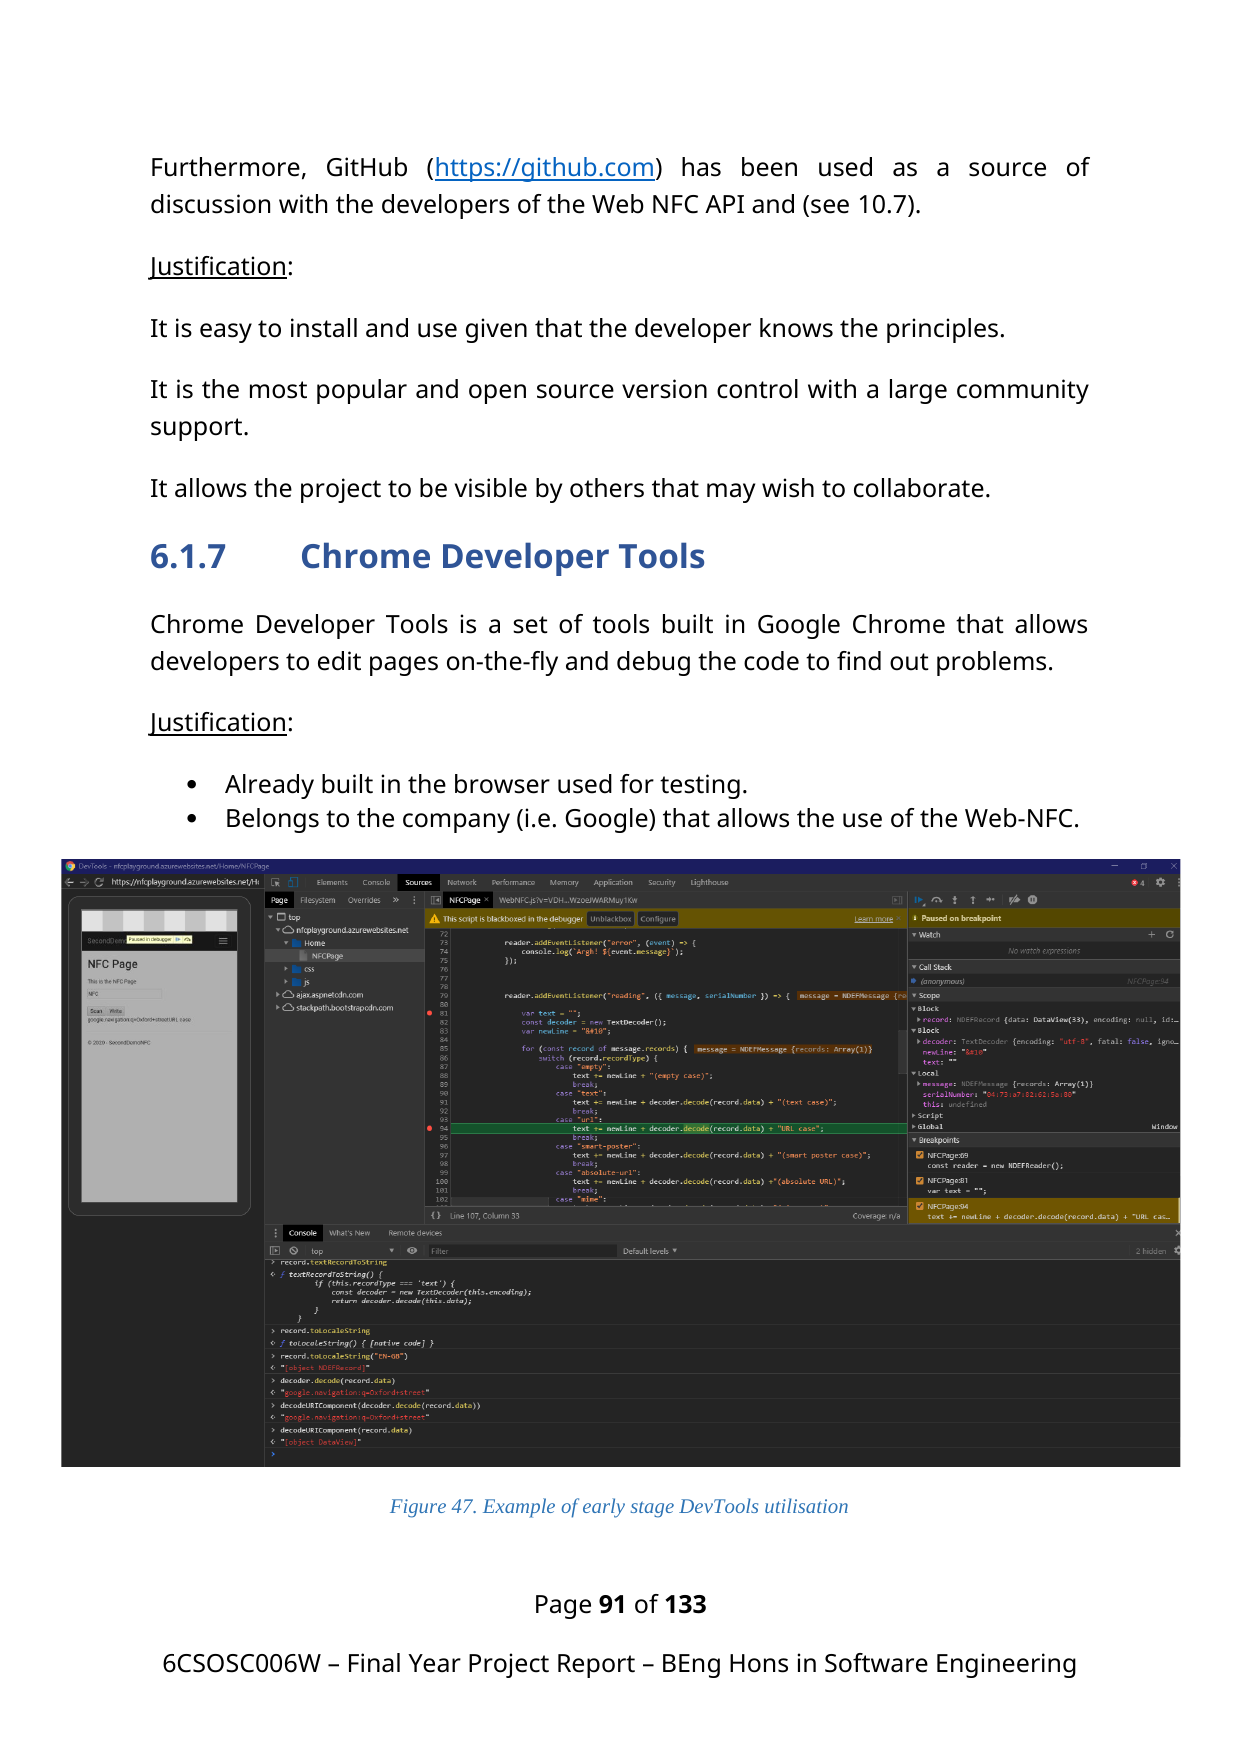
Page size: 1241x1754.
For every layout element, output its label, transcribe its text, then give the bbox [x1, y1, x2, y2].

list Belongs to the company (i.e. Google) that allows the use of the Web-NFC. [187, 801, 1090, 835]
text It is easy to install and use given that the developer knows the principles. [150, 310, 1090, 344]
text It is the most popular and open source version control with a large community support. [150, 372, 1090, 443]
text It allows the project to be visible by others that may wish to collaborate. [150, 471, 1090, 505]
text Chrome Developer Tools is a set of tools built in Google Chrome that allows developers to edit pages on-the-fly and debug the code to find out problems. [150, 606, 1090, 677]
subtitle Chrome Developer Tools [150, 532, 1090, 578]
picture [61, 859, 1181, 1467]
text Justification: [150, 248, 1090, 283]
text Figure 47. Example of early stage DevTools utilisation [150, 1494, 1090, 1518]
text Furthermore, GitHub (https://github.com) has been used as a source of discussion with the developers of the Web NFC API and (see 10.7). [150, 150, 1090, 221]
text Justification: [150, 705, 1090, 739]
list Already built in the browser used for testing. [187, 767, 1090, 801]
